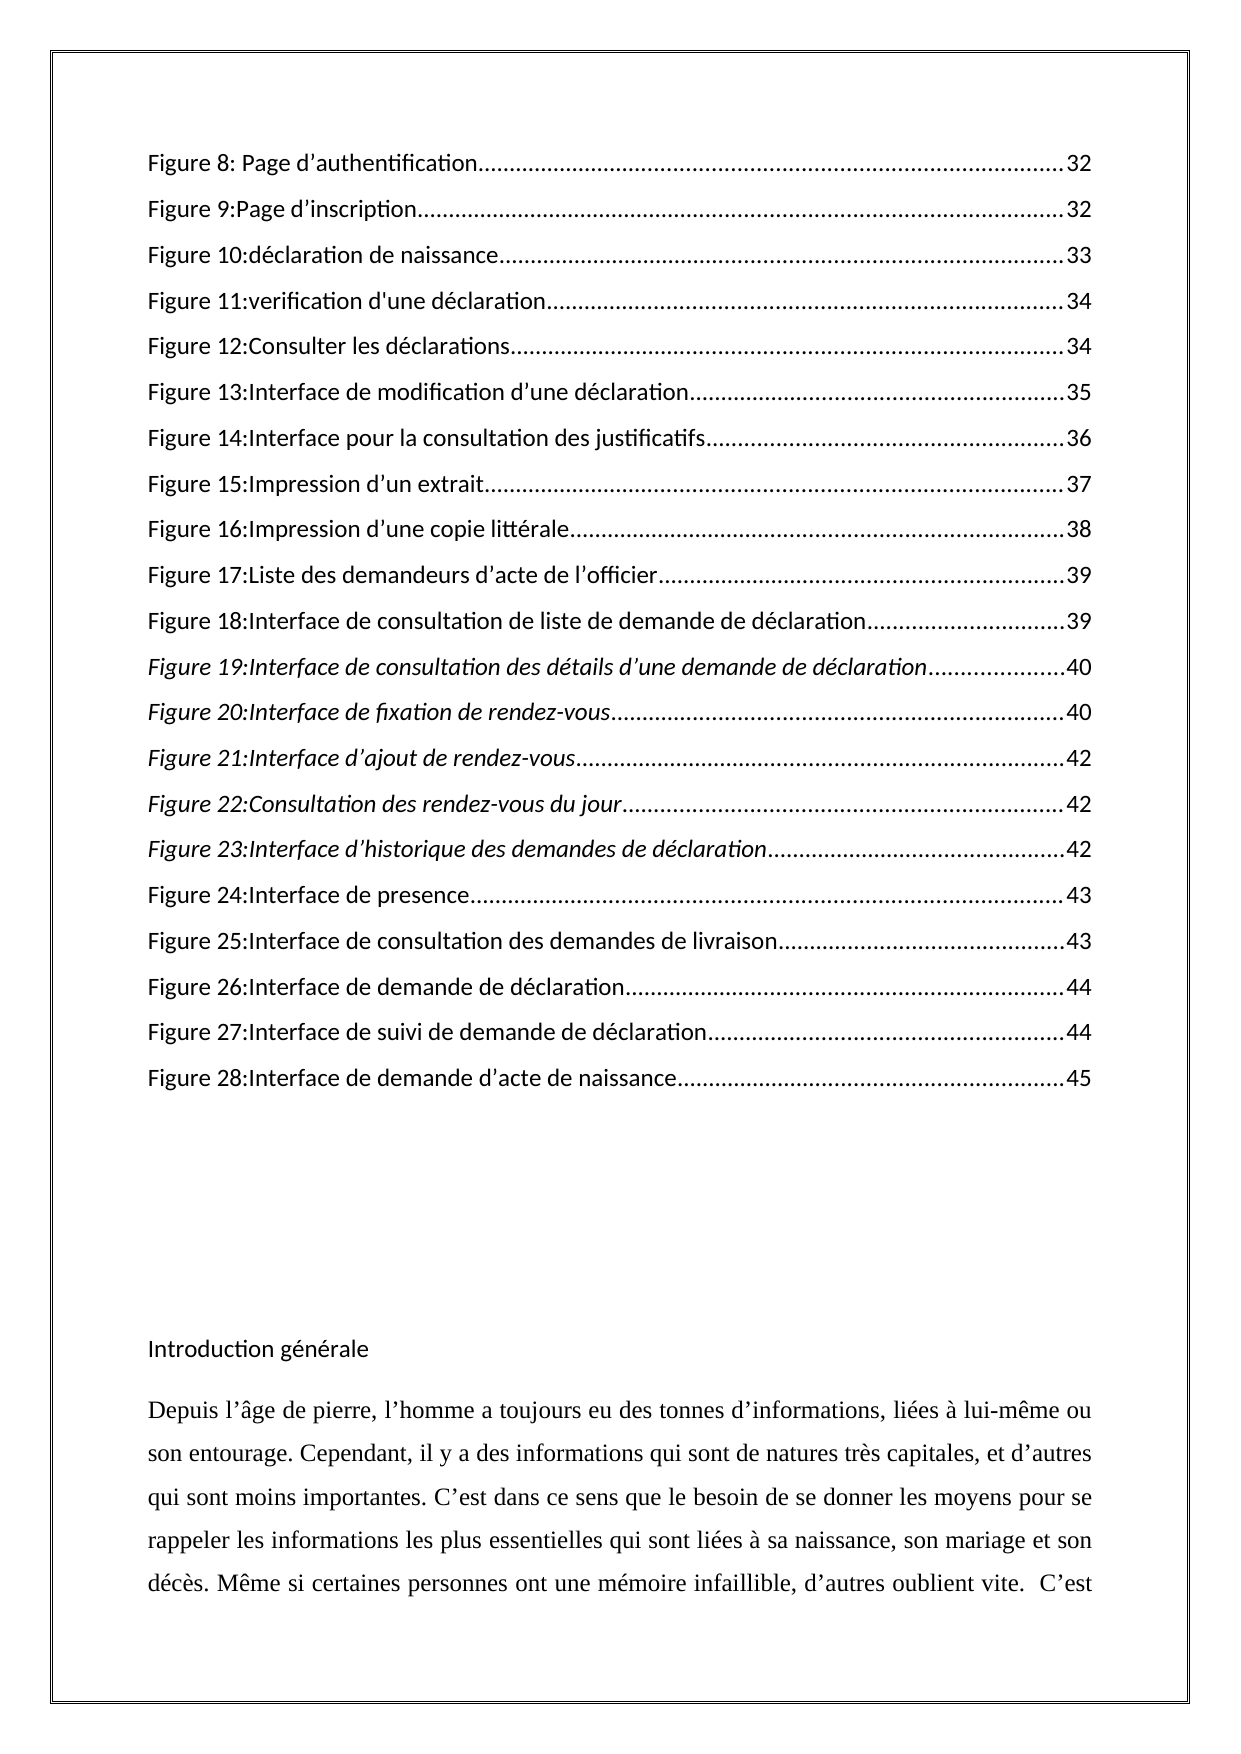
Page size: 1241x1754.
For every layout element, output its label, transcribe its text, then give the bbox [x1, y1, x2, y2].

text Figure 28:Interface de demande d’acte de naissance 45 [148, 1062, 1093, 1093]
text Figure 9:Page d’inscription 32 [148, 193, 1093, 224]
text Figure 13:Interface de modification d’une déclaration 35 [148, 376, 1093, 407]
text Figure 23:Interface d’historique des demandes de déclaration 42 [148, 833, 1093, 864]
text Figure 22:Consultation des rendez-vous du jour 42 [148, 788, 1093, 818]
text Introduction générale [148, 1333, 1093, 1363]
text Figure 14:Interface pour la consultation des justificatifs 36 [148, 422, 1093, 452]
text Figure 26:Interface de demande de déclaration 44 [148, 971, 1093, 1001]
text Figure 20:Interface de fixation de rendez-vous 40 [148, 696, 1093, 727]
text Figure 16:Impression d’une copie littérale 38 [148, 513, 1093, 544]
text Figure 8: Page d’authentification 32 [148, 148, 1093, 178]
text Figure 24:Interface de presence 43 [148, 879, 1093, 910]
text Figure 15:Impression d’un extrait 37 [148, 468, 1093, 498]
text Figure 12:Consulter les déclarations 34 [148, 331, 1093, 361]
text Figure 25:Interface de consultation des demandes de livraison 43 [148, 925, 1093, 956]
text Figure 10:déclaration de naissance 33 [148, 239, 1093, 269]
text Figure 11:verification d'une déclaration 34 [148, 285, 1093, 315]
text Figure 19:Interface de consultation des détails d’une demande de déclaration 40 [148, 651, 1093, 681]
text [148, 1395, 1093, 1597]
text Figure 27:Interface de suivi de demande de déclaration 44 [148, 1016, 1093, 1047]
text Figure 21:Interface d’ajout de rendez-vous 42 [148, 742, 1093, 773]
text Figure 18:Interface de consultation de liste de demande de déclaration 39 [148, 605, 1093, 635]
text Figure 17:Liste des demandeurs d’acte de l’officier 39 [148, 559, 1093, 590]
